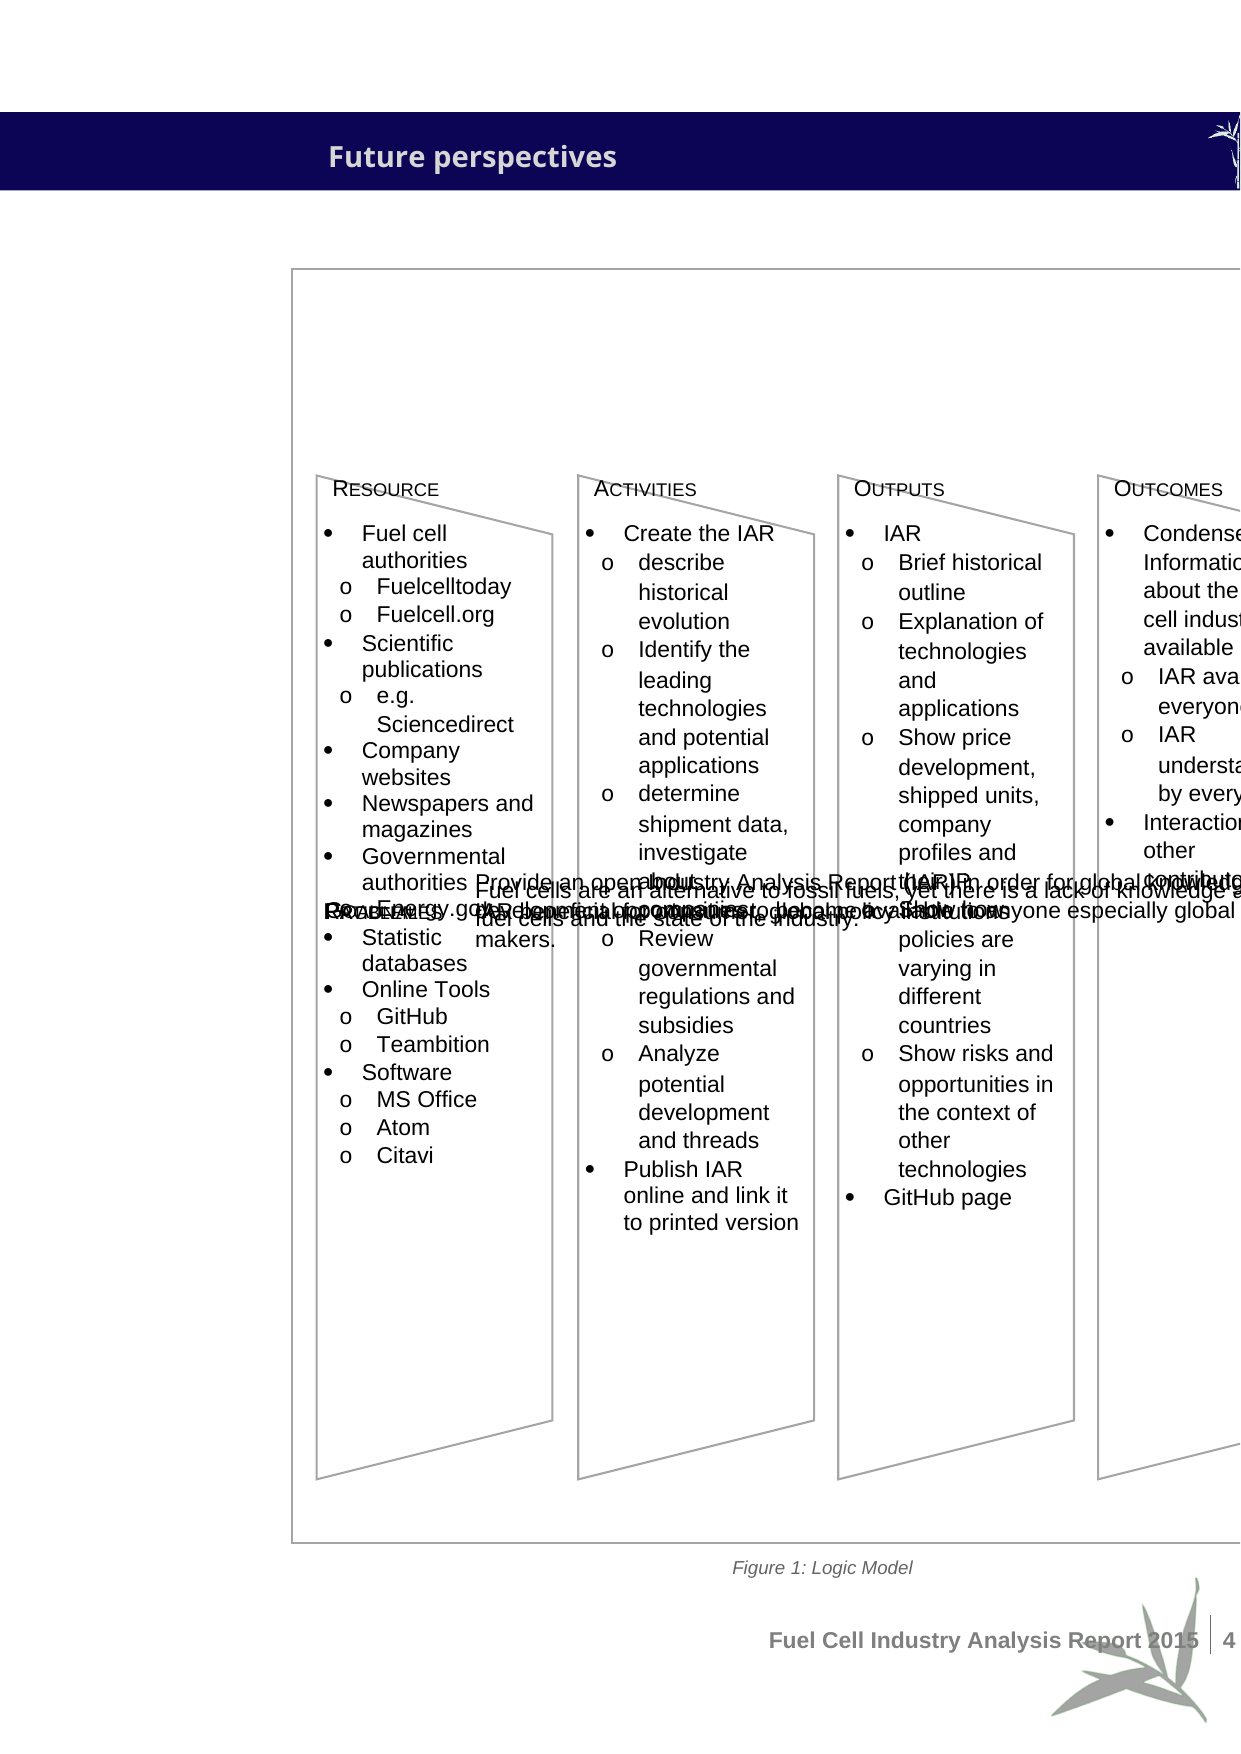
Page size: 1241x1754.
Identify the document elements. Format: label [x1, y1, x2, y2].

picture [1034, 1578, 1218, 1744]
